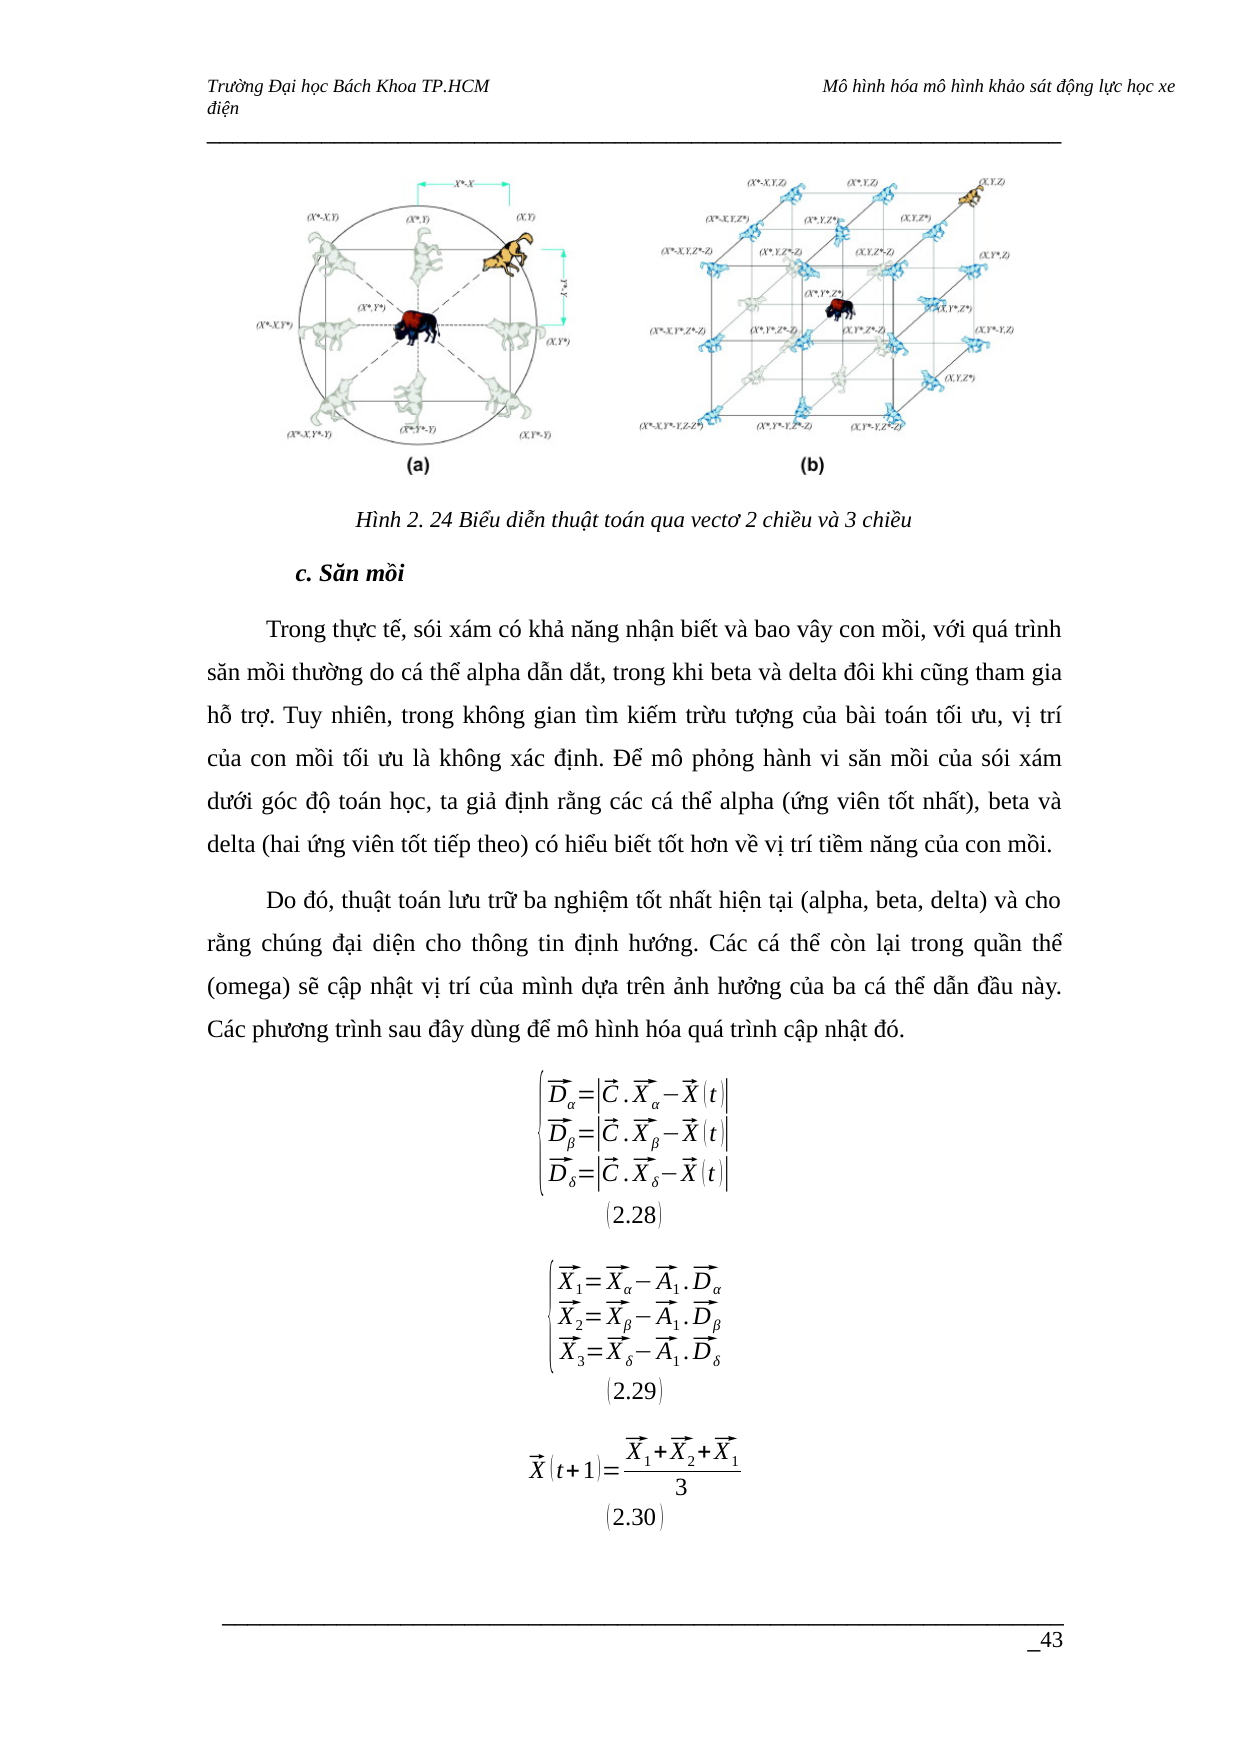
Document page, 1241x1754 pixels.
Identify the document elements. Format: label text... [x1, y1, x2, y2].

text c. Săn mồi [207, 558, 1063, 587]
picture [256, 177, 1014, 478]
text Hình 2. 24 Biểu diễn thuật toán qua vectơ 2 chiều và 3 chiều [207, 506, 1063, 532]
text Do đó, thuật toán lưu trữ ba nghiệm tốt nhất hiện tại (alpha, beta, delta) và cho rằng chúng đại diện cho thông tin định hướng. Các cá thể còn lại trong quần thể (omega) sẽ cập nhật vị trí của mình dựa trên ảnh hưởng của ba cá thể dẫn đầu này. Các phương trình sau đây dùng để mô hình hóa quá trình cập nhật đó. [207, 885, 1063, 1043]
text Trong thực tế, sói xám có khả năng nhận biết và bao vây con mồi, với quá trình săn mồi thường do cá thể alpha dẫn dắt, trong khi beta và delta đôi khi cũng tham gia hỗ trợ. Tuy nhiên, trong không gian tìm kiếm trừu tượng của bài toán tối ưu, vị trí của con mồi tối ưu là không xác định. Để mô phỏng hành vi săn mồi của sói xám dưới góc độ toán học, ta giả định rằng các cá thể alpha (ứng viên tốt nhất), beta và delta (hai ứng viên tốt tiếp theo) có hiểu biết tốt hơn về vị trí tiềm năng của con mồi. [207, 614, 1063, 858]
